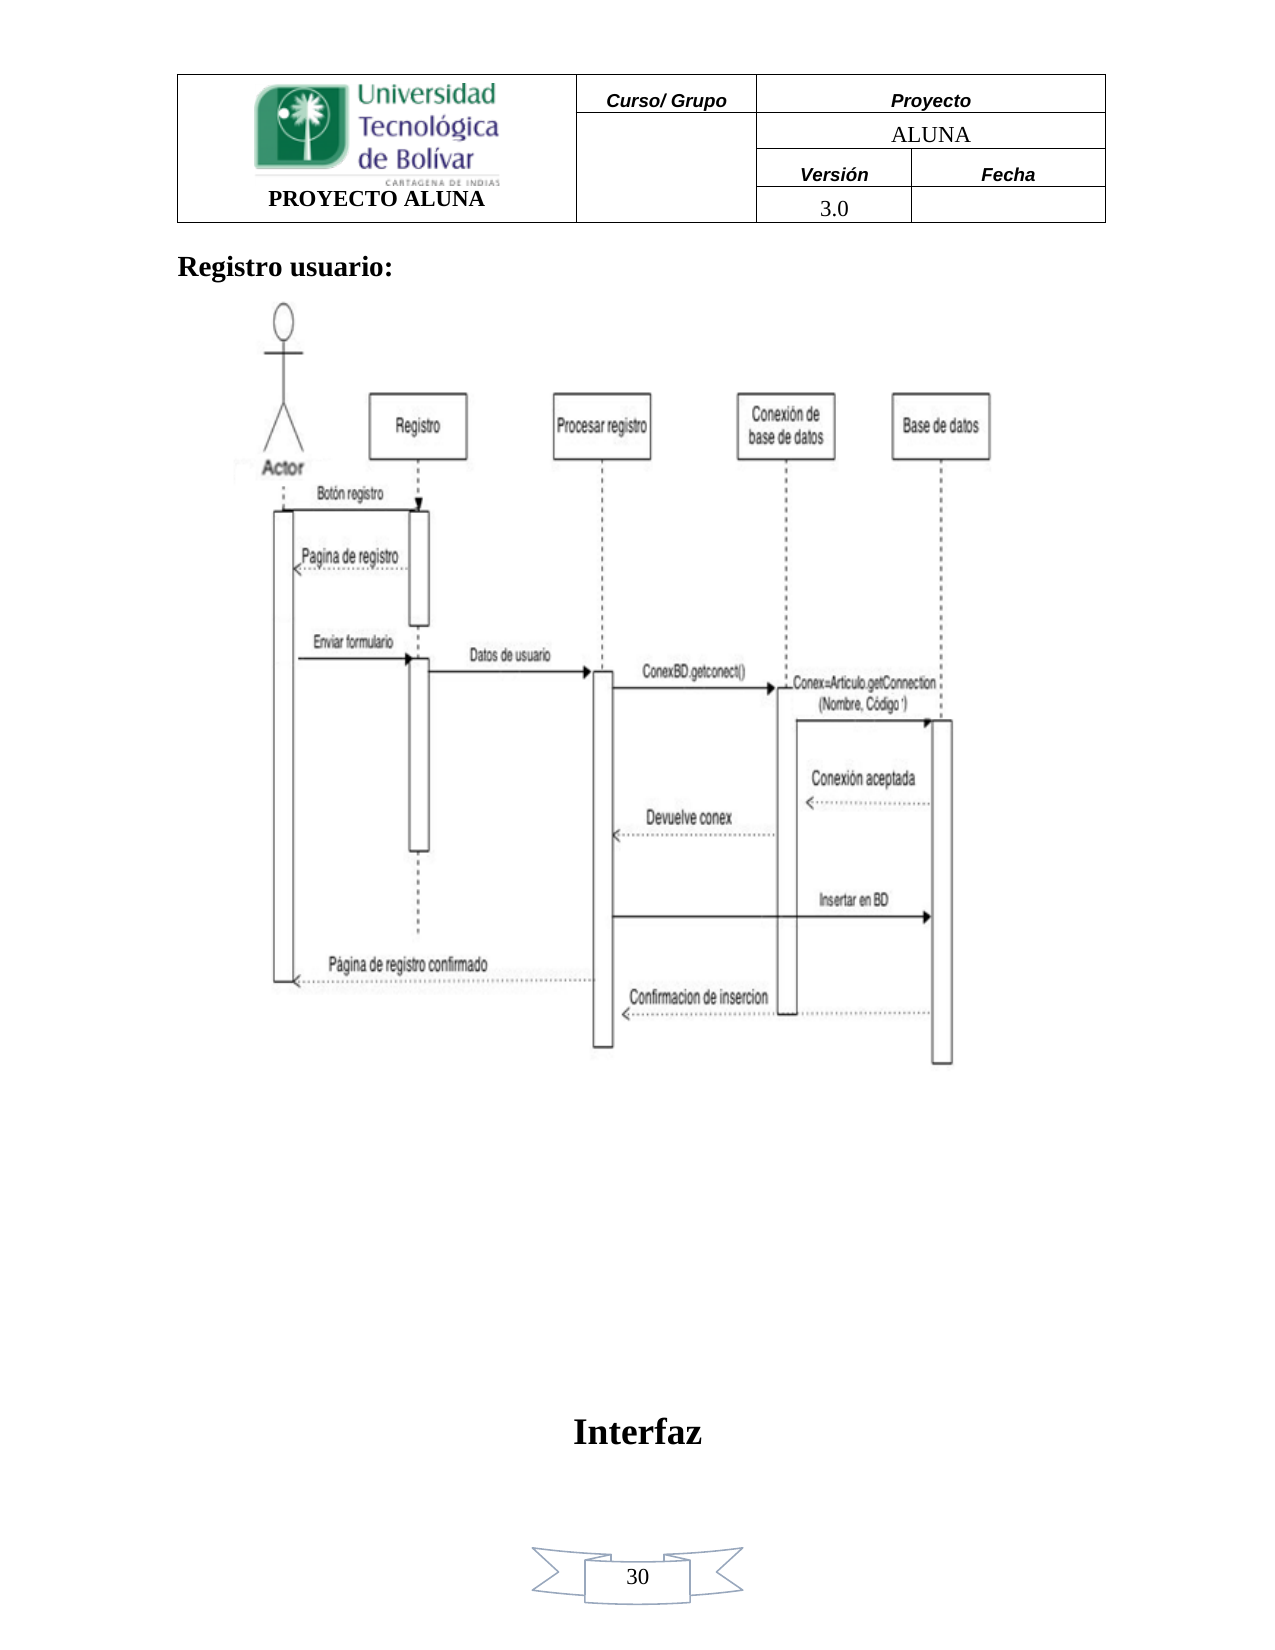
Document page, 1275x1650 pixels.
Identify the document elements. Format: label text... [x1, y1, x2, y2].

picture [254, 83, 500, 186]
text Interfaz [177, 1410, 1098, 1453]
picture [231, 299, 1044, 1074]
text Registro usuario: [177, 249, 1098, 283]
